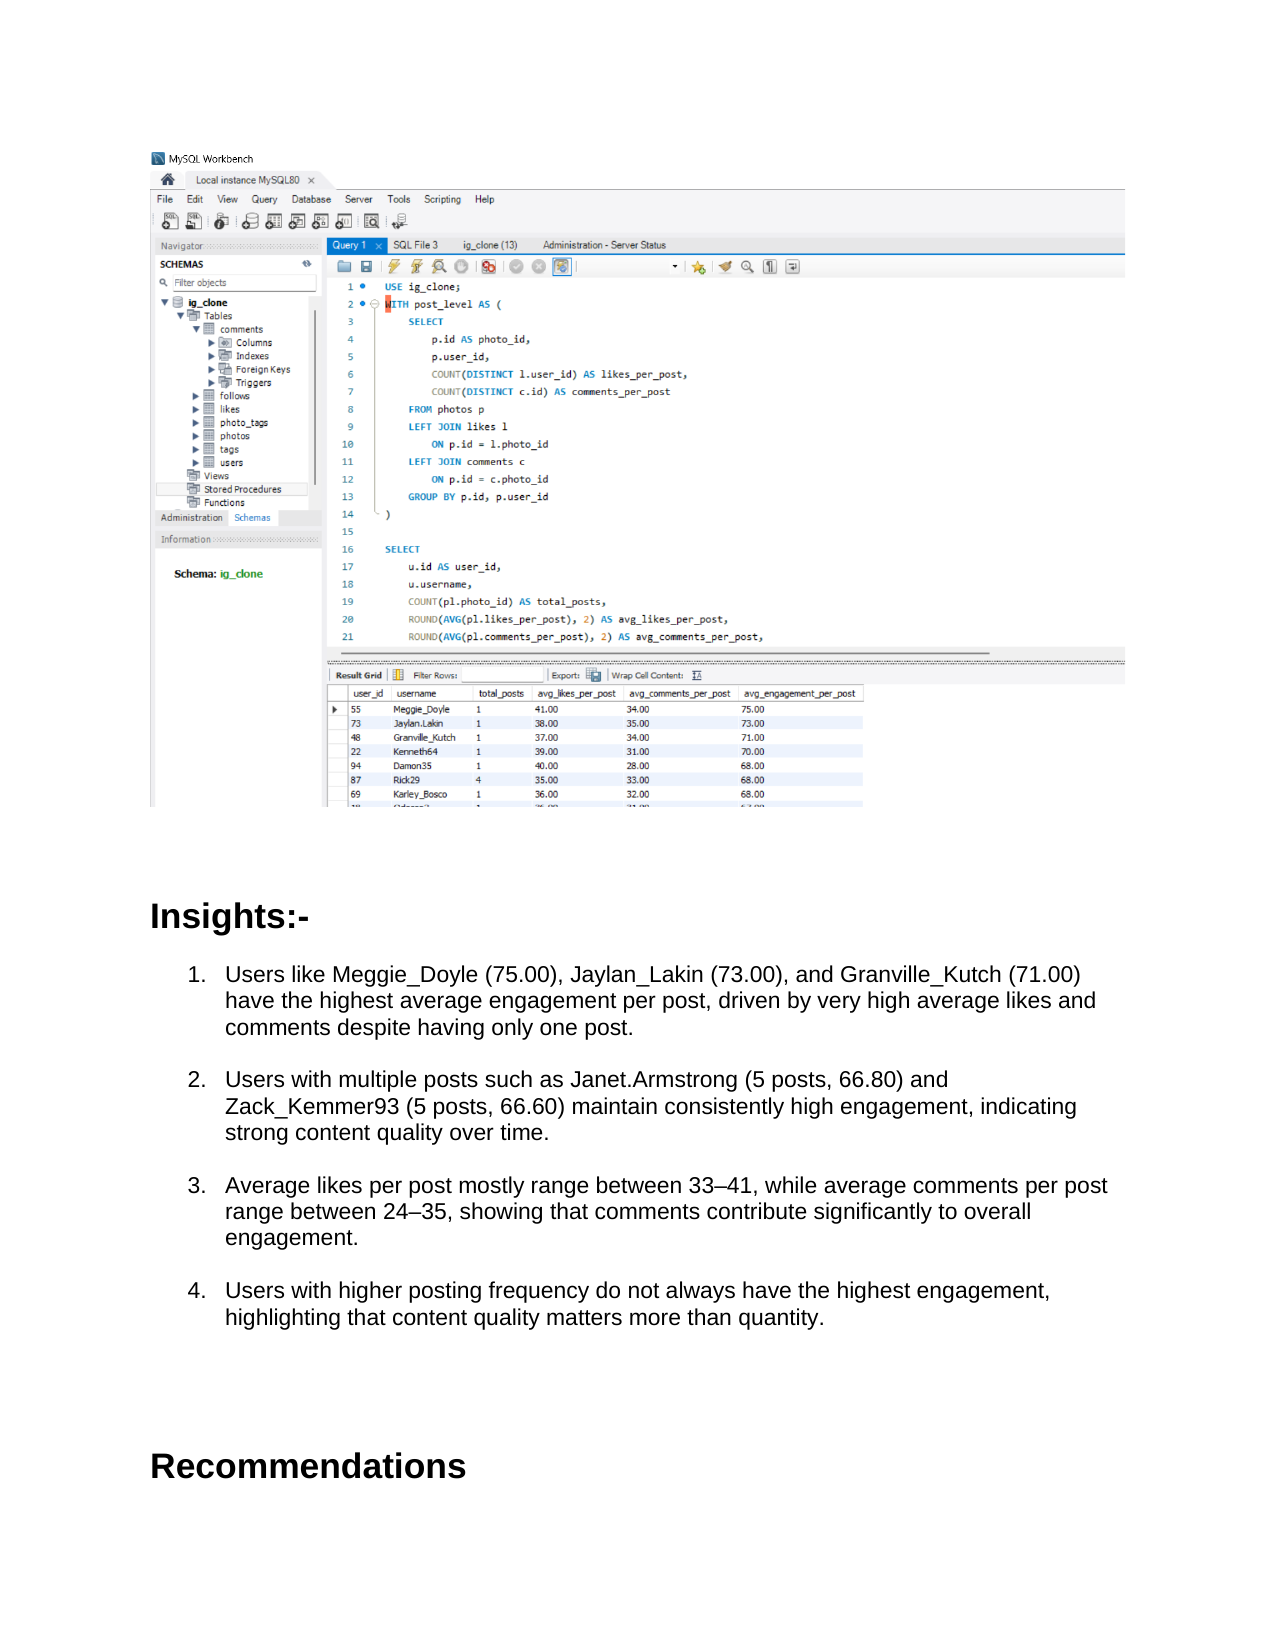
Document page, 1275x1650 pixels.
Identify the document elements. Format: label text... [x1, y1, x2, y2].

list Users like Meggie_Doyle (75.00), Jaylan_Lakin (73.00), and Granville_Kutch (71.00) have the highest average engagement per post, driven by very high average likes and comments despite having only one post. [187, 961, 1125, 1066]
list Average likes per post mostly range between 33–41, while average comments per post range between 24–35, showing that comments contribute significantly to overall engagement. [187, 1172, 1125, 1277]
list Users with higher posting frequency do not always have the highest engagement, highlighting that content quality matters more than quantity. [187, 1277, 1125, 1330]
list Users with multiple posts such as Janet.Armstrong (5 posts, 66.80) and Zack_Kemmer93 (5 posts, 66.60) maintain consistently high engagement, indicating strong content quality over time. [187, 1066, 1125, 1172]
subtitle Recommendations [150, 1446, 1125, 1486]
subtitle Insights:- [150, 895, 1125, 936]
picture [150, 150, 1125, 807]
